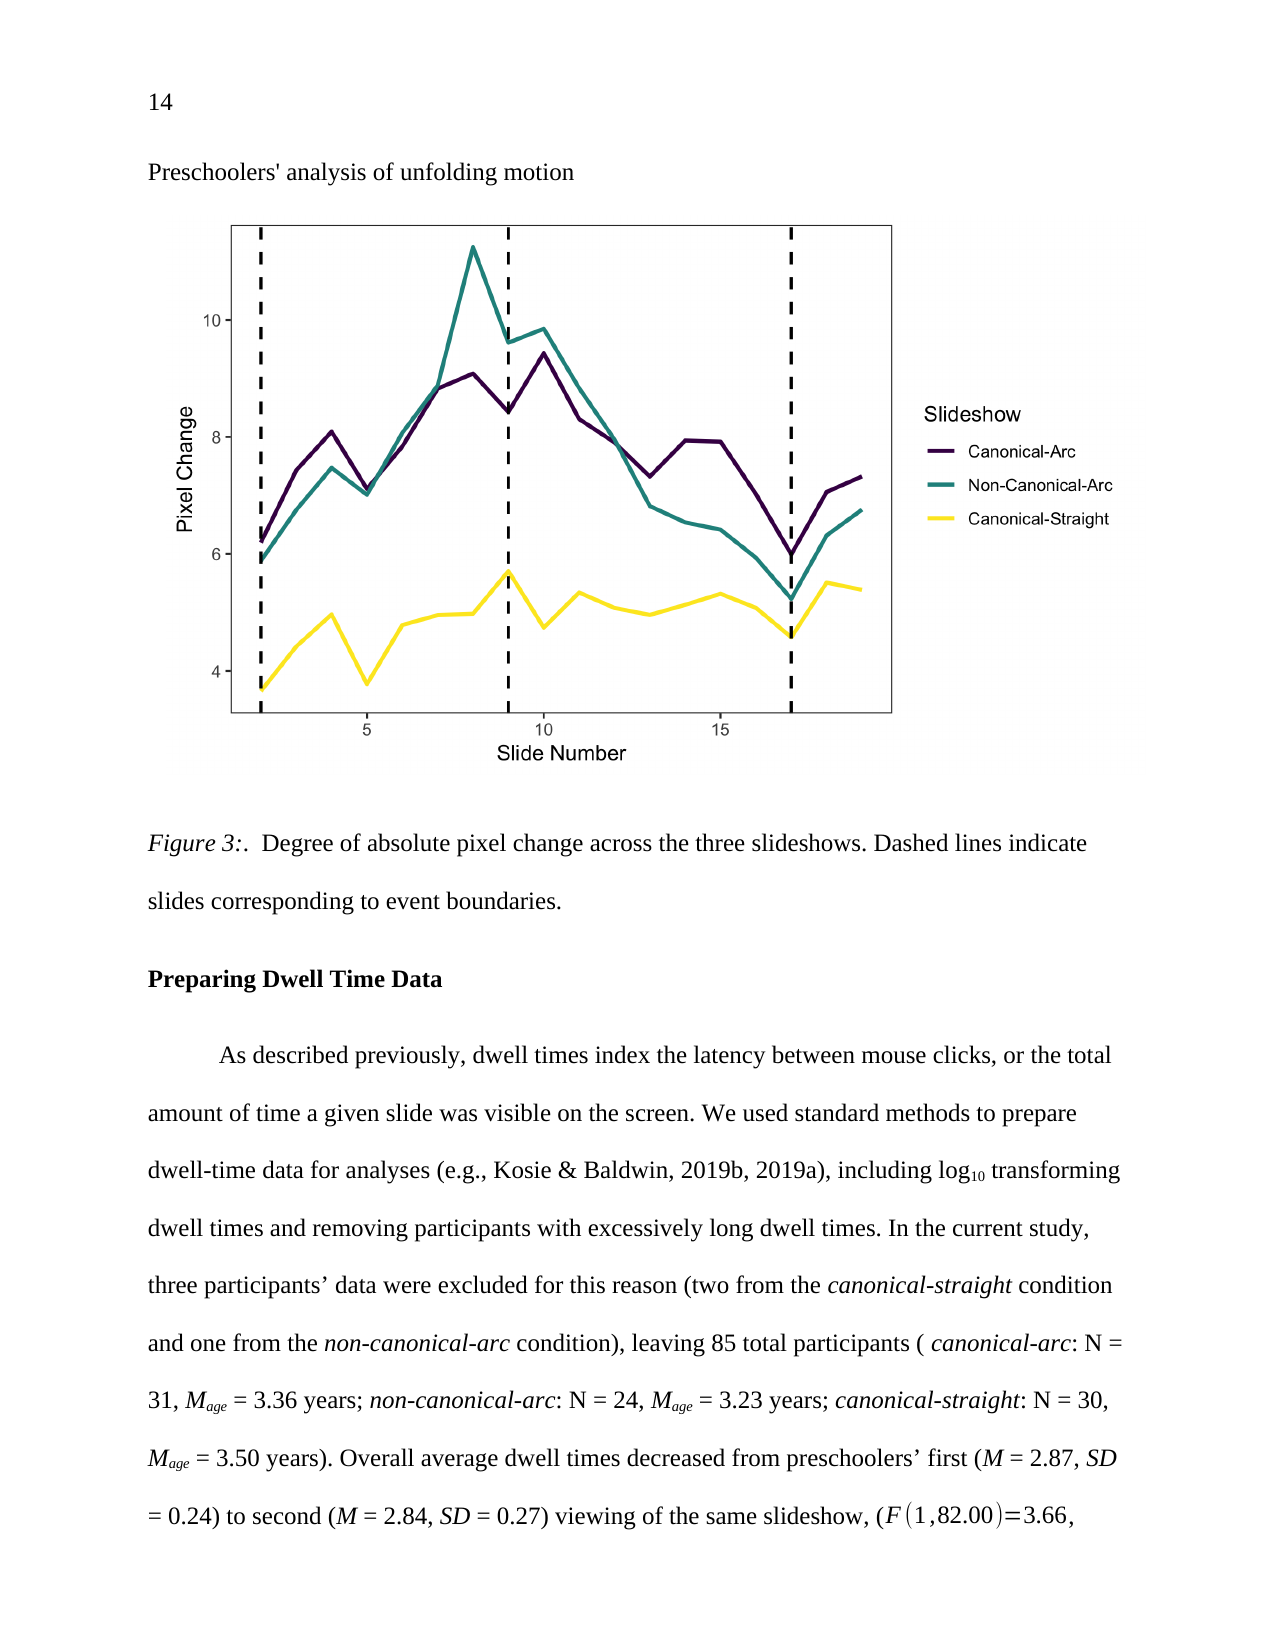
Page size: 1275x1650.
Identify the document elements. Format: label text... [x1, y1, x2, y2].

picture [166, 215, 1146, 775]
subtitle Preparing Dwell Time Data [148, 964, 1127, 993]
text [148, 1040, 1127, 1530]
text Figure 3:. Degree of absolute pixel change across the three slideshows. Dashed lines indicate slides corresponding to event boundaries. [148, 828, 1127, 914]
